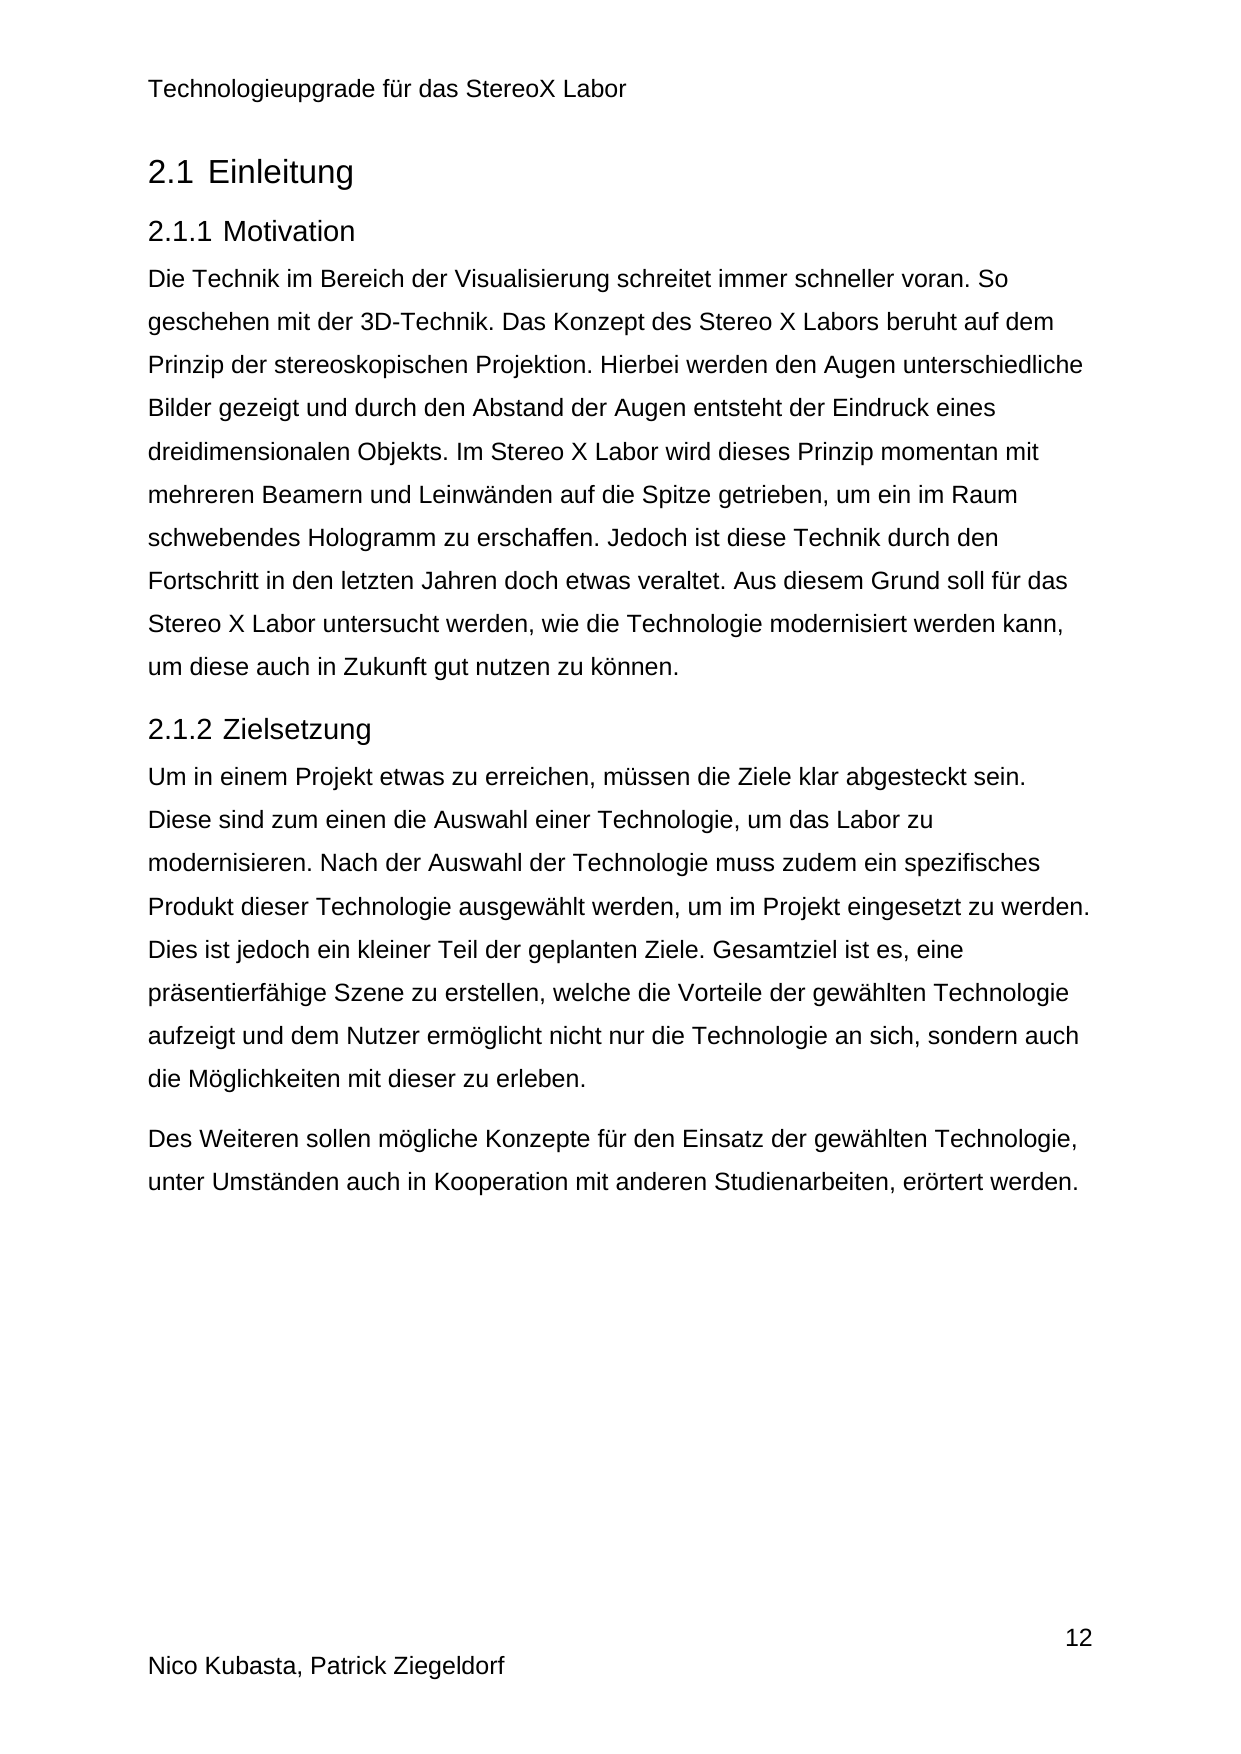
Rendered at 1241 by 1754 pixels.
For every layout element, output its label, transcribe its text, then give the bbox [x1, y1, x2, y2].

subtitle Zielsetzung [148, 712, 1092, 745]
subtitle Einleitung [148, 152, 1092, 190]
subtitle Motivation [148, 214, 1092, 247]
text Des Weiteren sollen mögliche Konzepte für den Einsatz der gewählten Technologie, unter Umständen auch in Kooperation mit anderen Studienarbeiten, erörtert werden. [148, 1124, 1092, 1196]
text Um in einem Projekt etwas zu erreichen, müssen die Ziele klar abgesteckt sein. Diese sind zum einen die Auswahl einer Technologie, um das Labor zu modernisieren. Nach der Auswahl der Technologie muss zudem ein spezifisches Produkt dieser Technologie ausgewählt werden, um im Projekt eingesetzt zu werden. Dies ist jedoch ein kleiner Teil der geplanten Ziele. Gesamtziel ist es, eine präsentierfähige Szene zu erstellen, welche die Vorteile der gewählten Technologie aufzeigt und dem Nutzer ermöglicht nicht nur die Technologie an sich, sondern auch die Möglichkeiten mit dieser zu erleben. [148, 762, 1092, 1093]
text Die Technik im Bereich der Visualisierung schreitet immer schneller voran. So geschehen mit der 3D-Technik. Das Konzept des Stereo X Labors beruht auf dem Prinzip der stereoskopischen Projektion. Hierbei werden den Augen unterschiedliche Bilder gezeigt und durch den Abstand der Augen entsteht der Eindruck eines dreidimensionalen Objekts. Im Stereo X Labor wird dieses Prinzip momentan mit mehreren Beamern und Leinwänden auf die Spitze getrieben, um ein im Raum schwebendes Hologramm zu erschaffen. Jedoch ist diese Technik durch den Fortschritt in den letzten Jahren doch etwas veraltet. Aus diesem Grund soll für das Stereo X Labor untersucht werden, wie die Technologie modernisiert werden kann, um diese auch in Zukunft gut nutzen zu können. [148, 264, 1092, 681]
